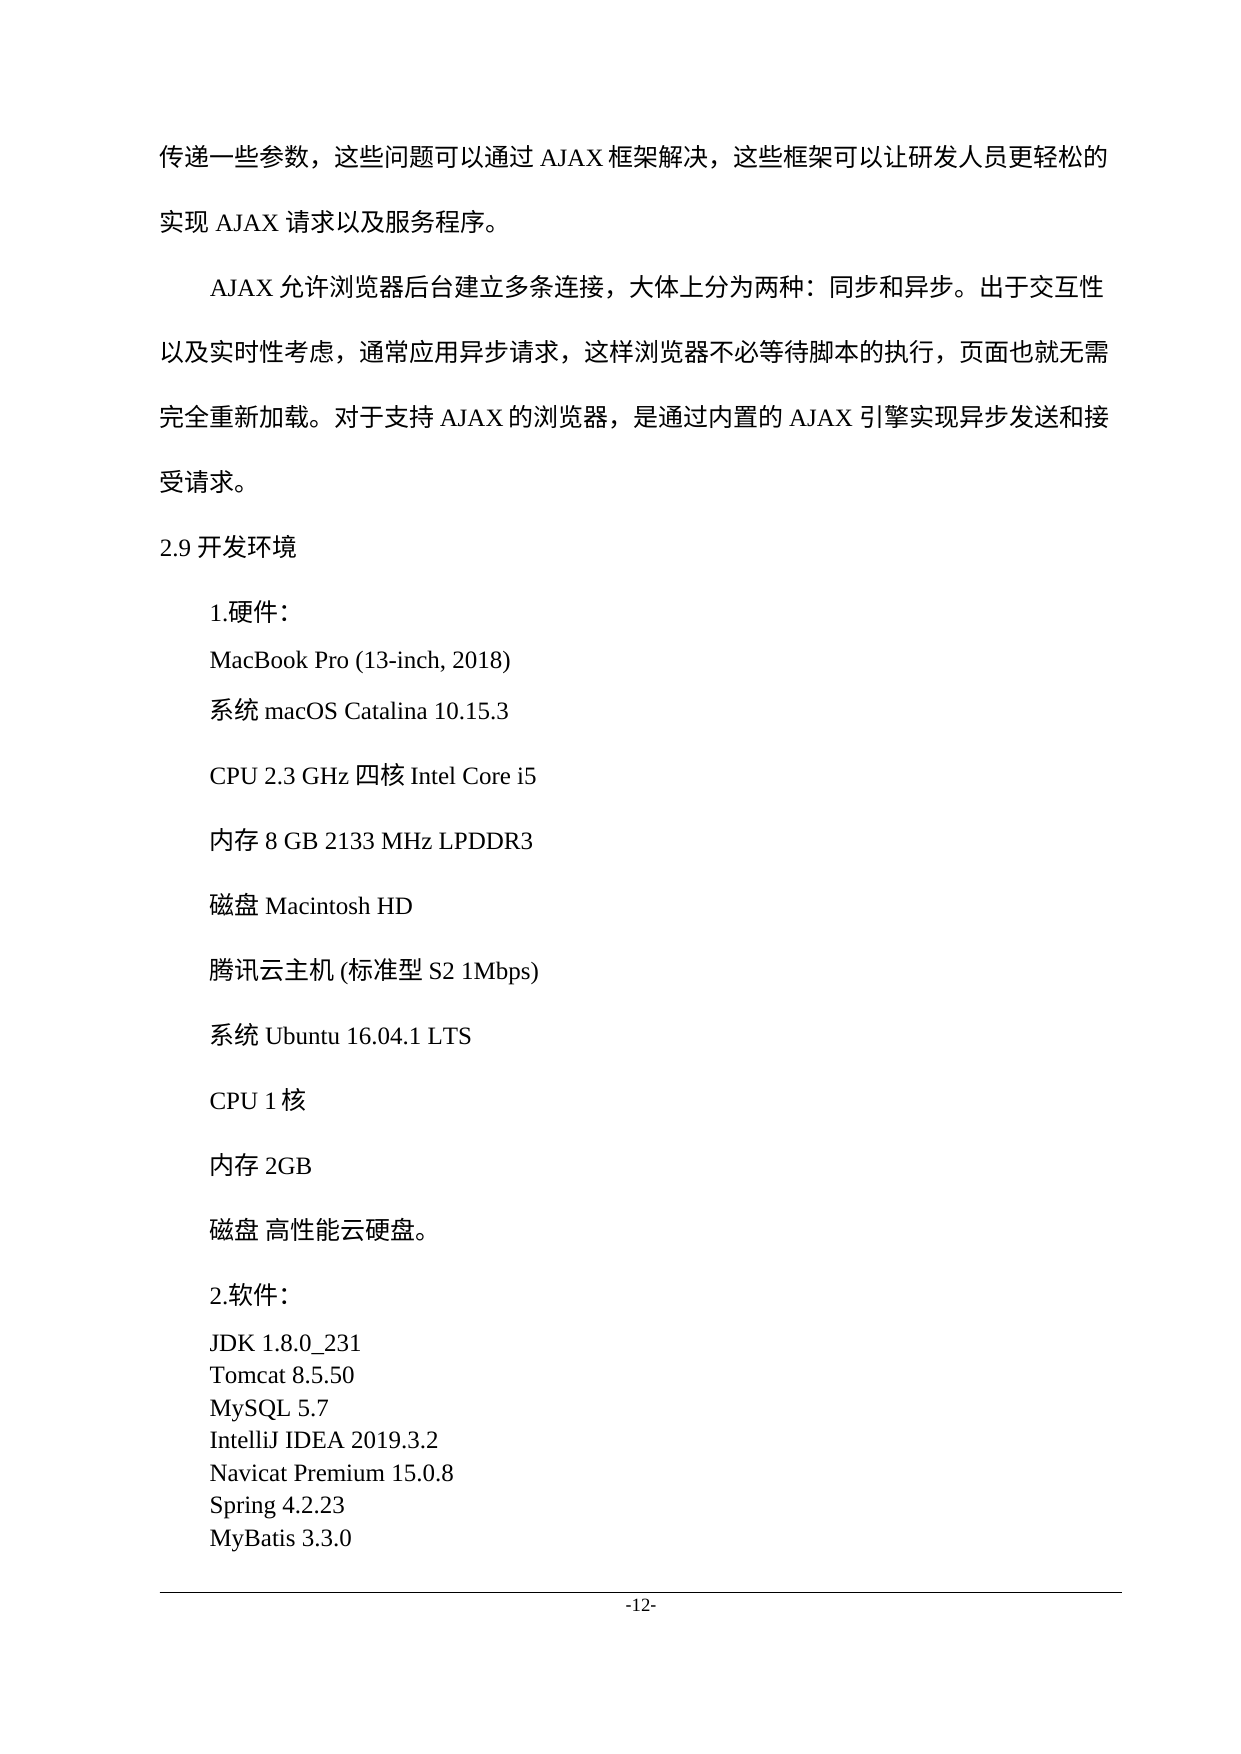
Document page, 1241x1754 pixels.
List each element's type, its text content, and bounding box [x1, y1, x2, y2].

text IntelliJ IDEA 2019.3.2 [159, 1423, 1122, 1456]
text 内存 8 GB 2133 MHz LPDDR3 [159, 806, 1122, 871]
text MySQL 5.7 [159, 1391, 1122, 1423]
text Navicat Premium 15.0.8 [159, 1456, 1122, 1488]
text 内存 2GB [159, 1131, 1122, 1196]
text 2.软件： [159, 1261, 1122, 1326]
text 系统 Ubuntu 16.04.1 LTS [159, 1001, 1122, 1066]
text Spring 4.2.23 [159, 1488, 1122, 1521]
text 腾讯云主机 (标准型S2 1Mbps) [159, 936, 1122, 1001]
text CPU 1核 [159, 1066, 1122, 1131]
text 1.硬件： [159, 578, 1122, 643]
text 磁盘 Macintosh HD [159, 871, 1122, 936]
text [159, 123, 1122, 253]
text Tomcat 8.5.50 [159, 1358, 1122, 1391]
text 系统macOS Catalina 10.15.3 [159, 676, 1122, 741]
text CPU 2.3 GHz 四核Intel Core i5 [159, 741, 1122, 806]
text MacBook Pro (13-inch, 2018) [159, 643, 1122, 676]
text MyBatis 3.3.0 [159, 1521, 1122, 1553]
text 磁盘 高性能云硬盘。 [159, 1196, 1122, 1261]
text JDK 1.8.0_231 [159, 1326, 1122, 1358]
text AJAX 允许浏览器后台建立多条连接，大体上分为两种：同步和异步。出于交互性以及实时性考虑，通常应用异步请求，这样浏览器不必等待脚本的执行，页面也就无需完全重新加载。对于支持AJAX的浏览器，是通过内置的 AJAX 引擎实现异步发送和接受请求。 [159, 253, 1122, 513]
subtitle 2.9 开发环境 [159, 513, 1122, 578]
